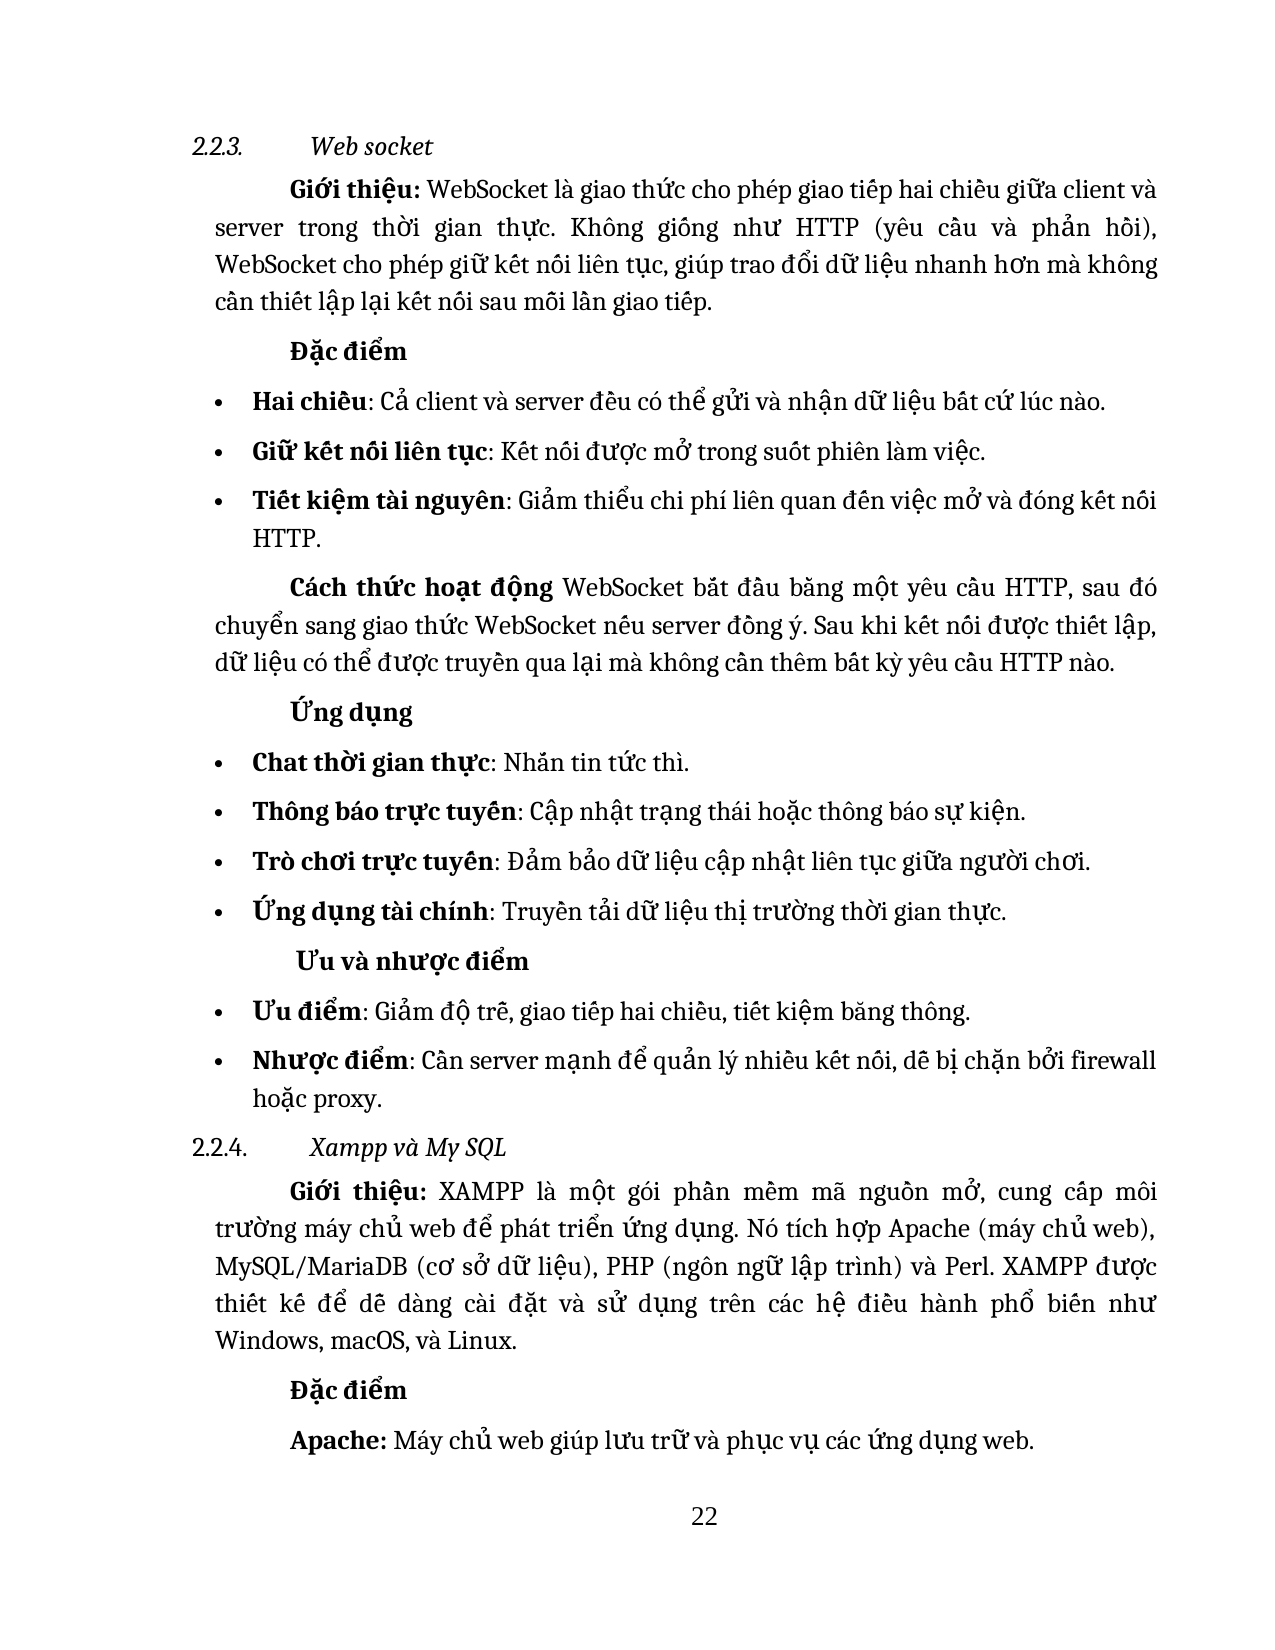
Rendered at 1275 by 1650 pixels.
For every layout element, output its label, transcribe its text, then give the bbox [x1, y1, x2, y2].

list Giữ kết nối liên tục: Kết nối được mở trong suốt phiên làm việc. [215, 436, 1157, 467]
text Giới thiệu: WebSocket là giao thức cho phép giao tiếp hai chiều giữa client và server trong thời gian thực. Không giống như HTTP (yêu cầu và phản hồi), WebSocket cho phép giữ kết nối liên tục, giúp trao đổi dữ liệu nhanh hơn mà không cần thiết lập lại kết nối sau mỗi lần giao tiếp. [215, 174, 1157, 317]
text Ưu và nhược điểm [215, 946, 1157, 977]
list Chat thời gian thực: Nhắn tin tức thì. [215, 747, 1157, 778]
list Ứng dụng tài chính: Truyền tải dữ liệu thị trường thời gian thực. [215, 896, 1157, 927]
list Tiết kiệm tài nguyên: Giảm thiểu chi phí liên quan đến việc mở và đóng kết nối HTTP. [215, 485, 1157, 554]
list Web socket [192, 131, 1157, 162]
list Trò chơi trực tuyến: Đảm bảo dữ liệu cập nhật liên tục giữa người chơi. [215, 846, 1157, 877]
list Hai chiều: Cả client và server đều có thể gửi và nhận dữ liệu bất cứ lúc nào. [215, 386, 1157, 417]
text Ứng dụng [215, 697, 1157, 728]
list Nhược điểm: Cần server mạnh để quản lý nhiều kết nối, dễ bị chặn bởi firewall hoặc proxy. [215, 1045, 1157, 1114]
text Đặc điểm [215, 1375, 1157, 1406]
text Đặc điểm [215, 336, 1157, 367]
list Ưu điểm: Giảm độ trễ, giao tiếp hai chiều, tiết kiệm băng thông. [215, 996, 1157, 1027]
list Thông báo trực tuyến: Cập nhật trạng thái hoặc thông báo sự kiện. [215, 796, 1157, 827]
text Apache: Máy chủ web giúp lưu trữ và phục vụ các ứng dụng web. [215, 1425, 1157, 1456]
text Giới thiệu: XAMPP là một gói phần mềm mã nguồn mở, cung cấp môi trường máy chủ web để phát triển ứng dụng. Nó tích hợp Apache (máy chủ web), MySQL/MariaDB (cơ sở dữ liệu), PHP (ngôn ngữ lập trình) và Perl. XAMPP được thiết kế để dễ dàng cài đặt và sử dụng trên các hệ điều hành phổ biến như Windows, macOS, và Linux. [215, 1176, 1157, 1356]
text Cách thức hoạt động WebSocket bắt đầu bằng một yêu cầu HTTP, sau đó chuyển sang giao thức WebSocket nếu server đồng ý. Sau khi kết nối được thiết lập, dữ liệu có thể được truyền qua lại mà không cần thêm bất kỳ yêu cầu HTTP nào. [215, 572, 1157, 678]
list Xampp và My SQL [192, 1132, 1157, 1163]
